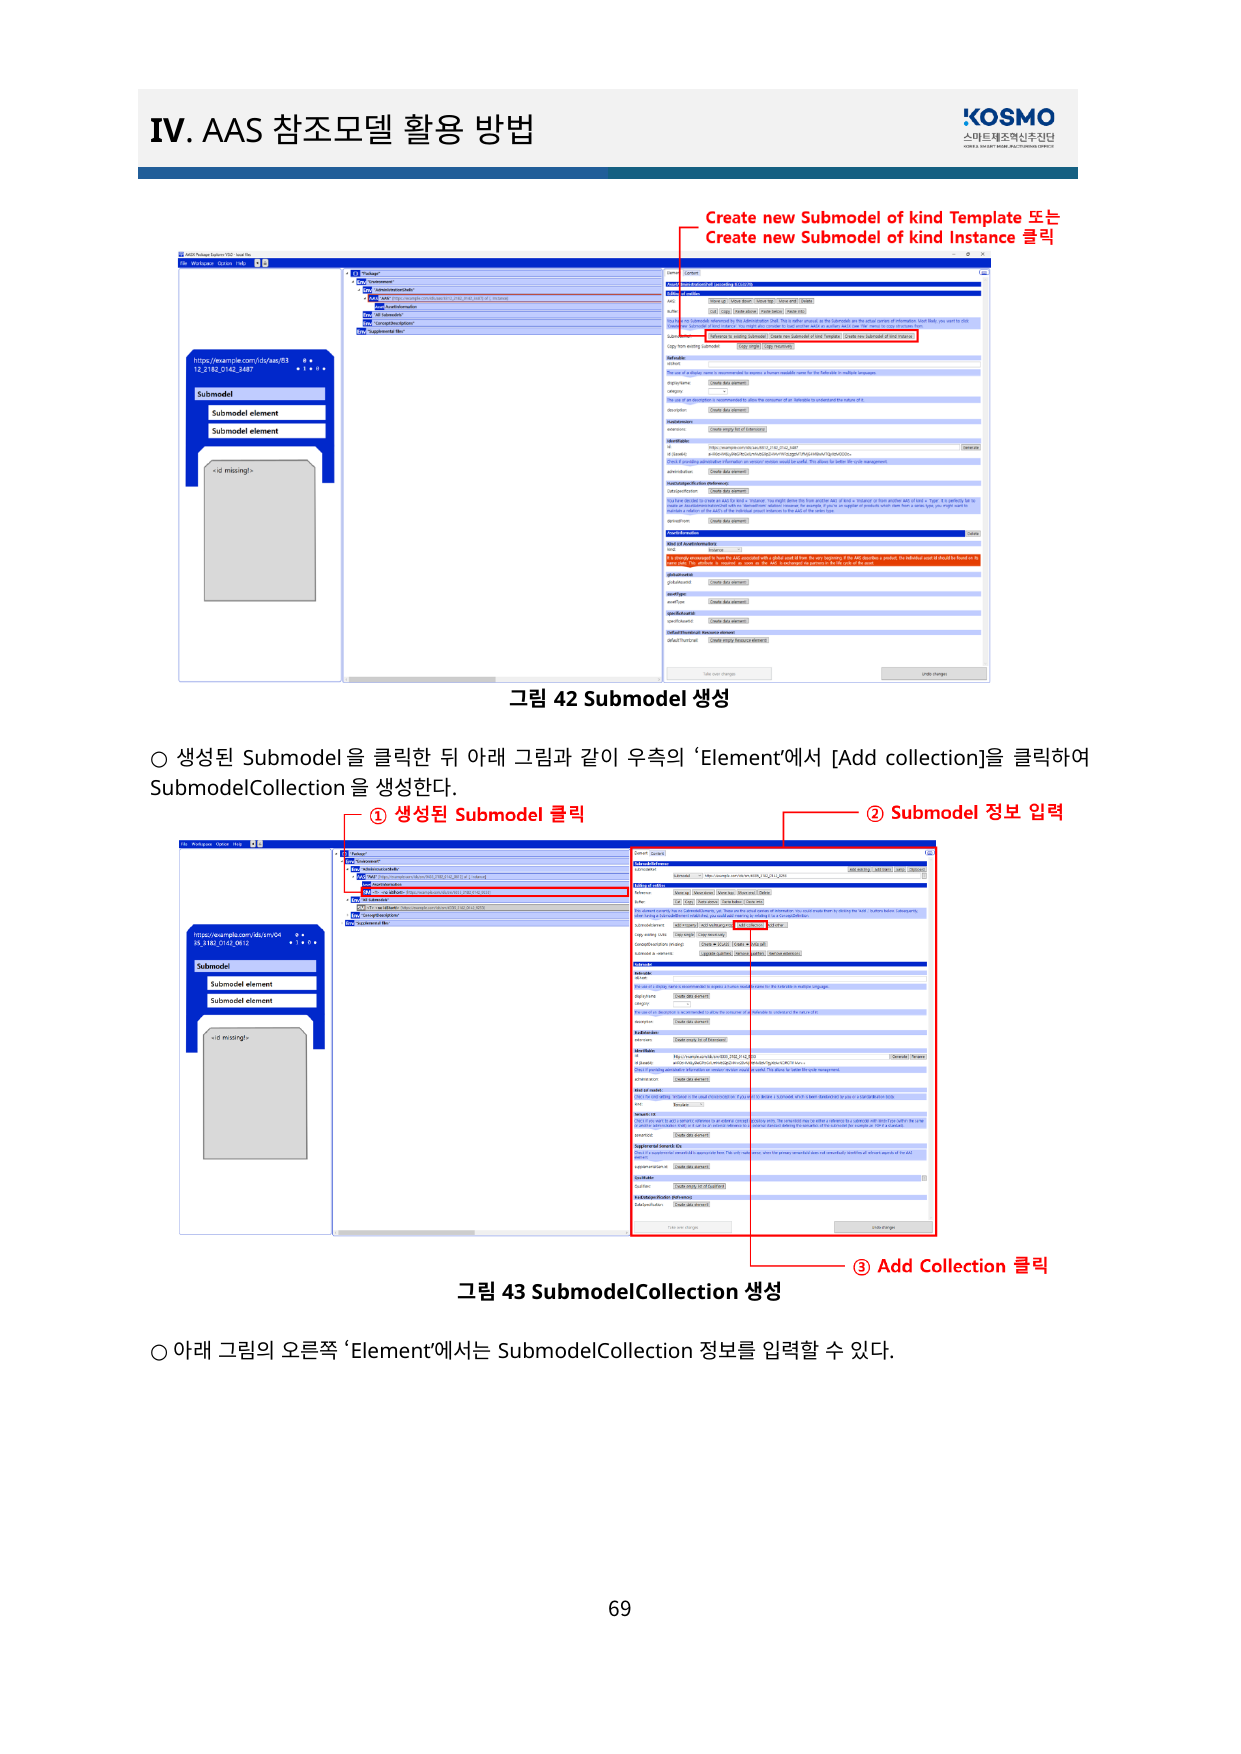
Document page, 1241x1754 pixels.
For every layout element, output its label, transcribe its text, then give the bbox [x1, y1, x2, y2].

text ○ 아래 그림의 오른쪽 ‘Element’에서는 SubmodelCollection 정보를 입력할 수 있다. [150, 1334, 1090, 1364]
picture [963, 108, 1055, 148]
text ○ 생성된 Submodel을 클릭한 뒤 아래 그림과 같이 우측의 ‘Element’에서 [Add collection]을 클릭하여 SubmodelCollection을 생성한다. [150, 741, 1090, 802]
picture [177, 801, 1064, 1276]
picture [177, 207, 1064, 683]
